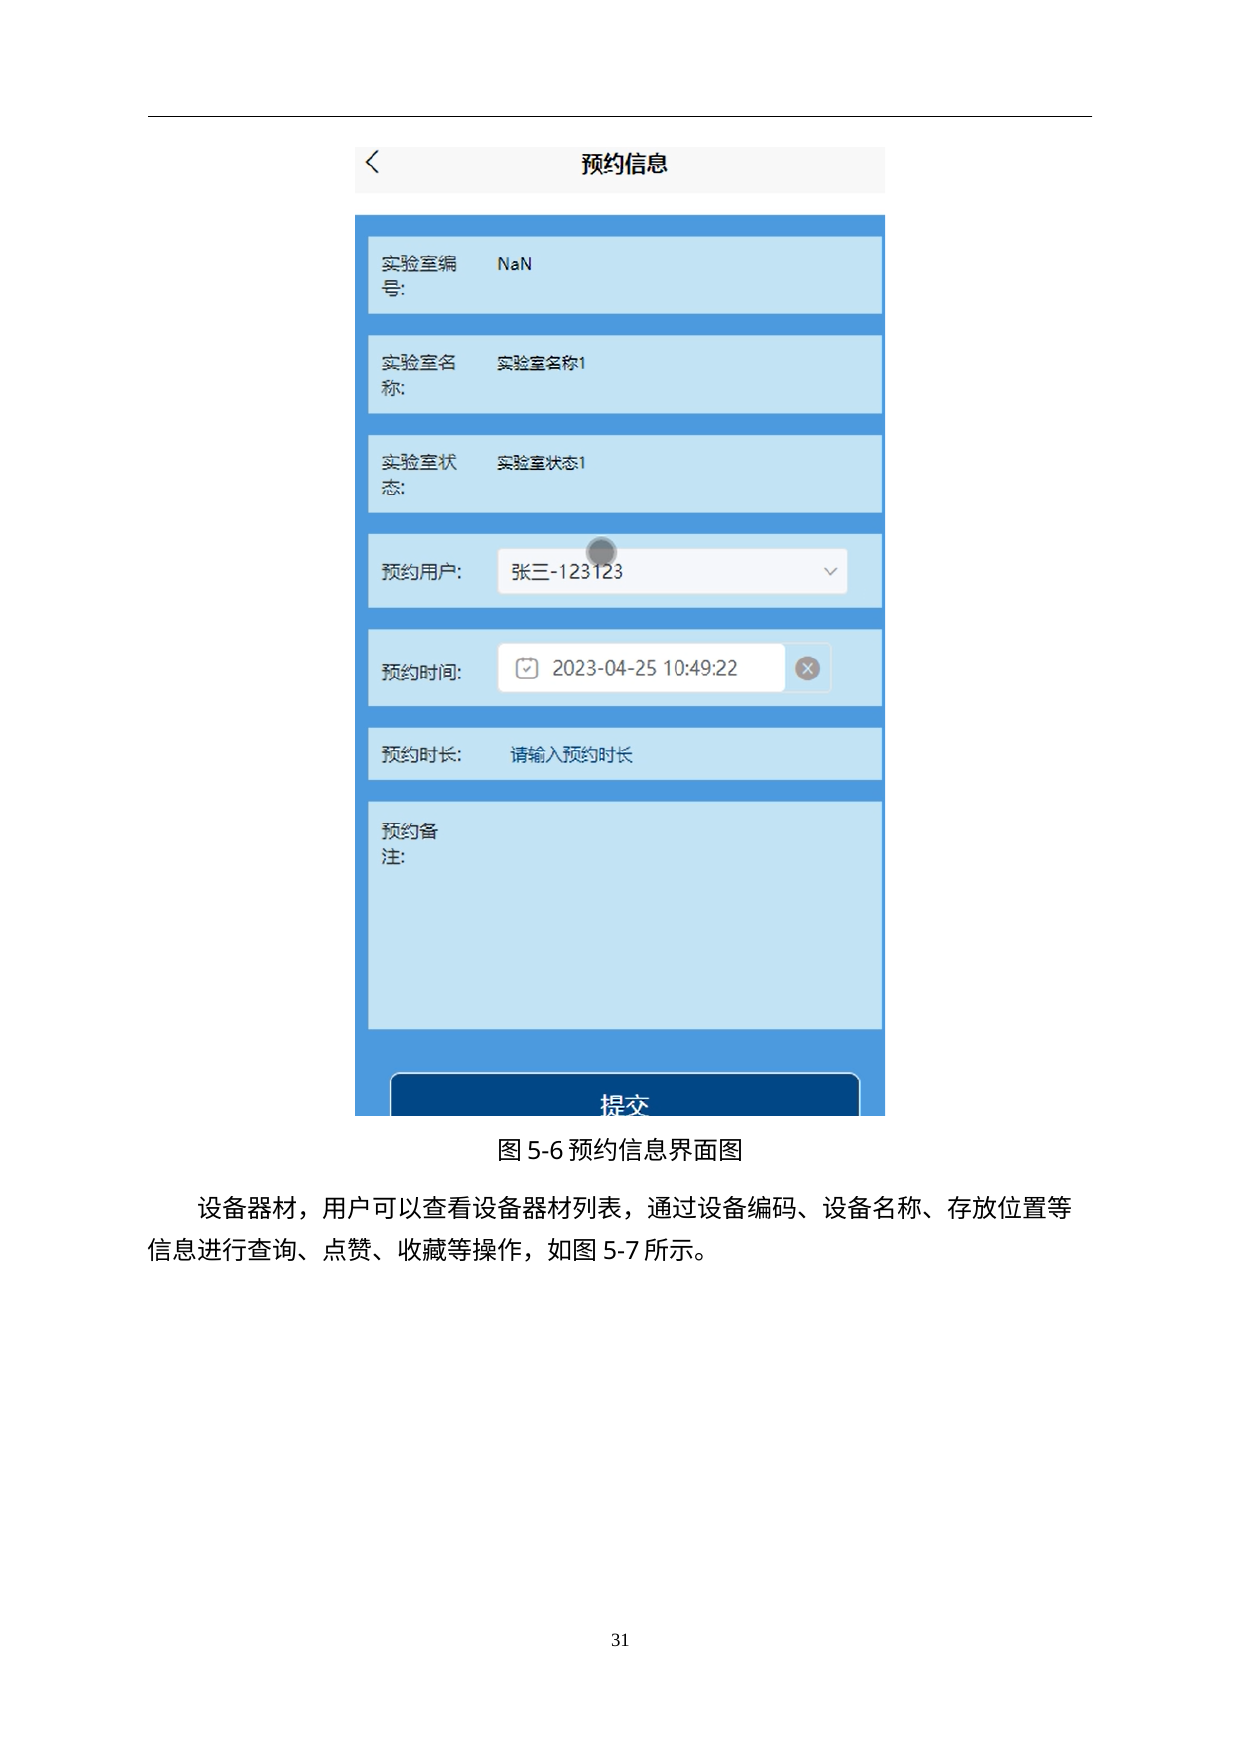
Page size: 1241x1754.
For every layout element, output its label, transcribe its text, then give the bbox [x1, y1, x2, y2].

picture [355, 147, 886, 1116]
text 图5-6预约信息界面图 [148, 1130, 1092, 1166]
text 设备器材，用户可以查看设备器材列表，通过设备编码、设备名称、存放位置等信息进行查询、点赞、收藏等操作，如图5-7所示。 [148, 1184, 1092, 1268]
